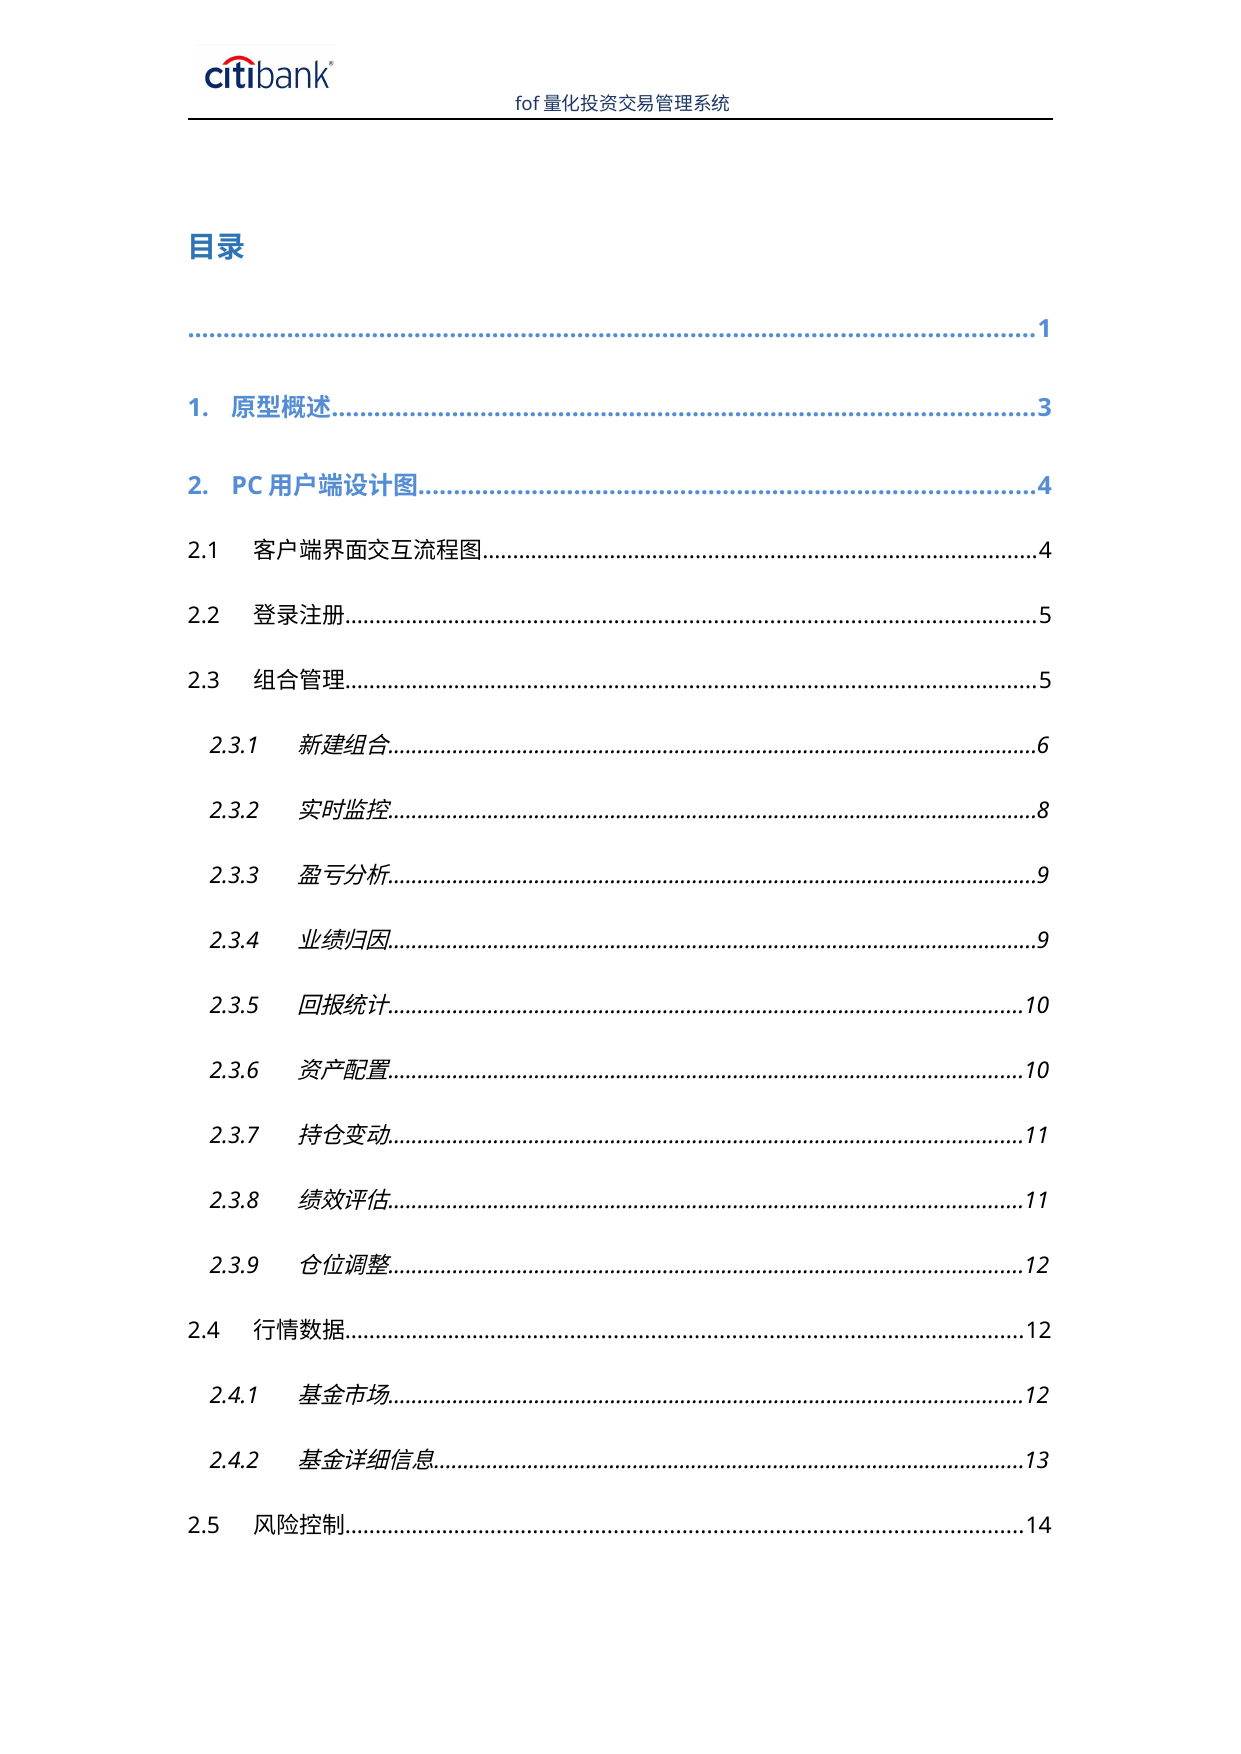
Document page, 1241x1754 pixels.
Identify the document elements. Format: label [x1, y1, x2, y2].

picture [195, 44, 337, 99]
